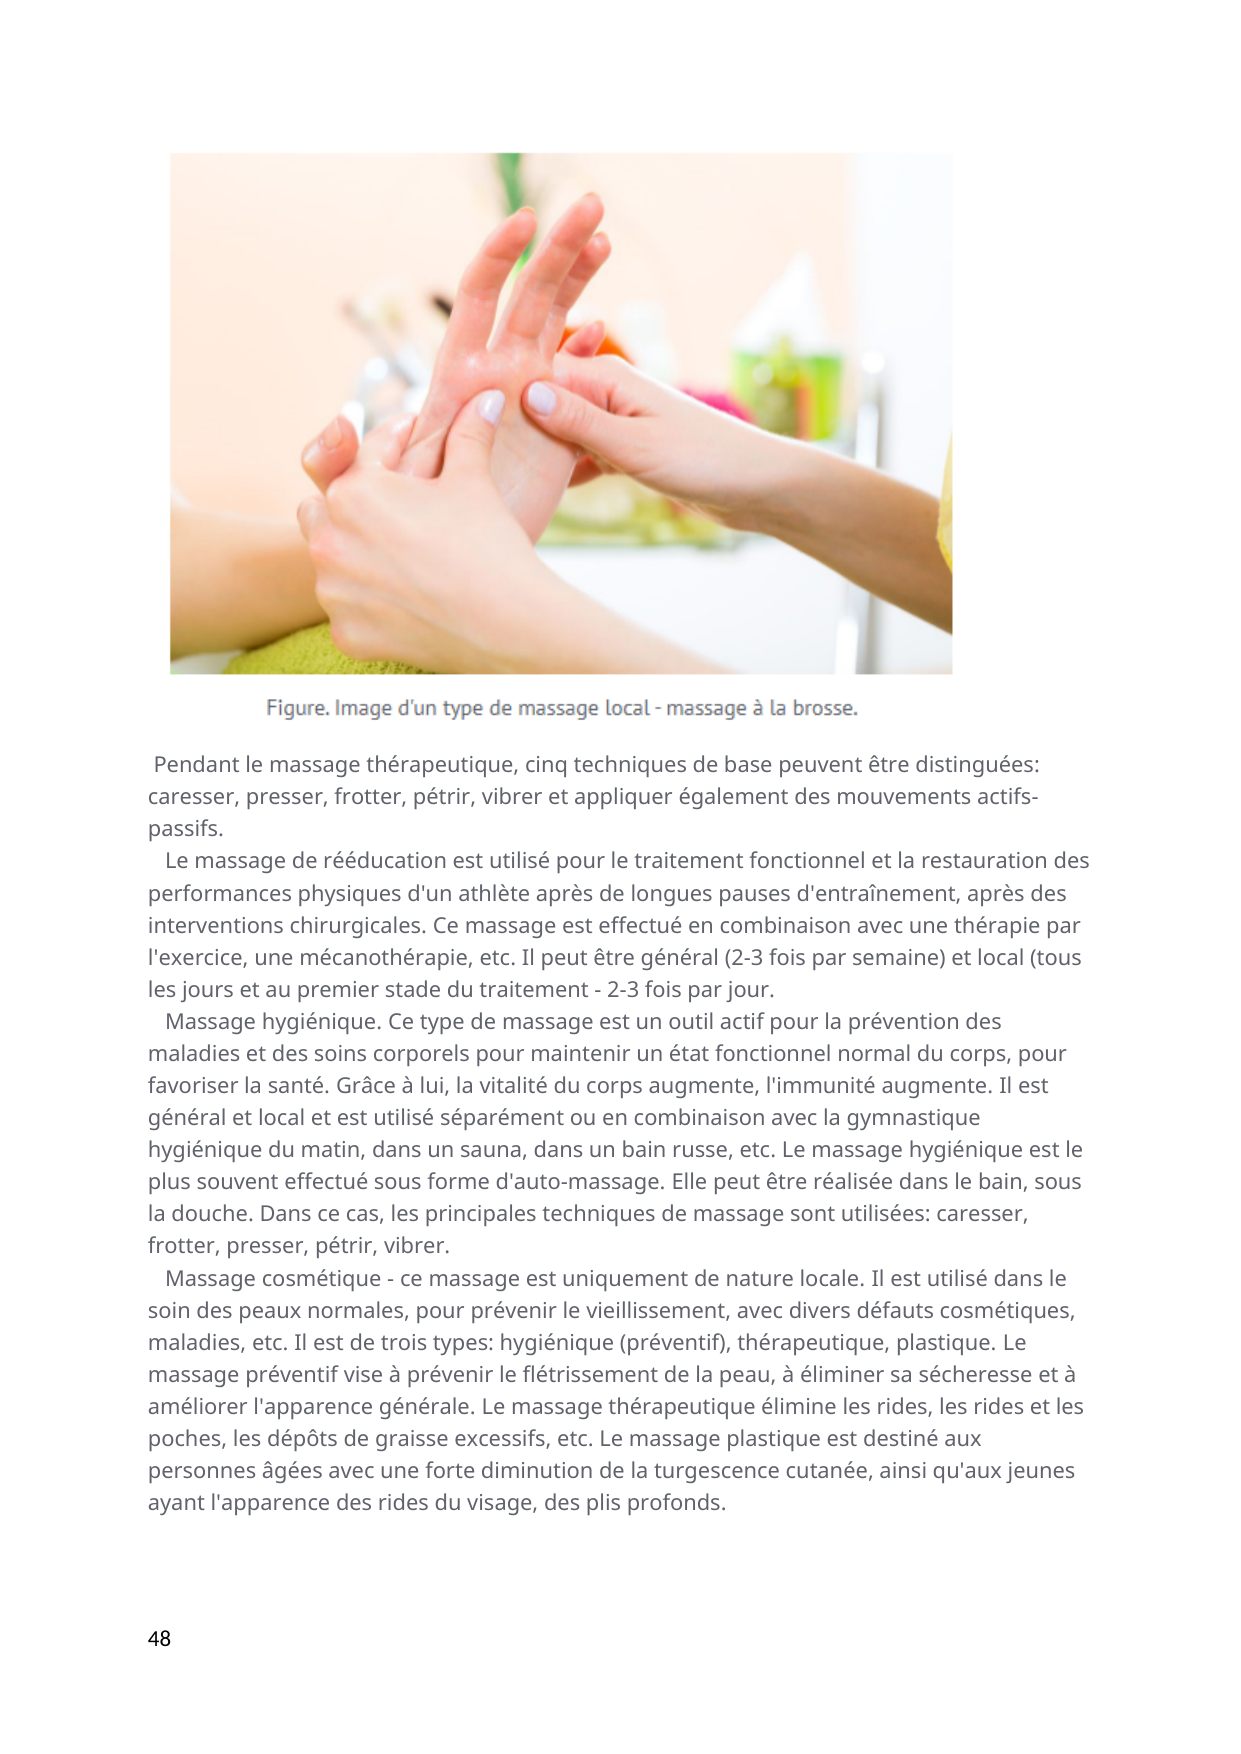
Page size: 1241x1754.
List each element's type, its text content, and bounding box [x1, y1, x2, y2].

text Pendant le massage thérapeutique, cinq techniques de base peuvent être distinguées: caresser, presser, frotter, pétrir, vibrer et appliquer également des mouvements actifs-passifs. Le massage de rééducation est utilisé pour le traitement fonctionnel et la restauration des performances physiques d'un athlète après de longues pauses d'entraînement, après des interventions chirurgicales. Ce massage est effectué en combinaison avec une thérapie par l'exercice, une mécanothérapie, etc. Il peut être général (2-3 fois par semaine) et local (tous les jours et au premier stade du traitement - 2-3 fois par jour. Massage hygiénique. Ce type de massage est un outil actif pour la prévention des maladies et des soins corporels pour maintenir un état fonctionnel normal du corps, pour favoriser la santé. Grâce à lui, la vitalité du corps augmente, l'immunité augmente. Il est général et local et est utilisé séparément ou en combinaison avec la gymnastique hygiénique du matin, dans un sauna, dans un bain russe, etc. Le massage hygiénique est le plus souvent effectué sous forme d'auto-massage. Elle peut être réalisée dans le bain, sous la douche. Dans ce cas, les principales techniques de massage sont utilisées: caresser, frotter, presser, pétrir, vibrer. Massage cosmétique - ce massage est uniquement de nature locale. Il est utilisé dans le soin des peaux normales, pour prévenir le vieillissement, avec divers défauts cosmétiques, maladies, etc. Il est de trois types: hygiénique (préventif), thérapeutique, plastique. Le massage préventif vise à prévenir le flétrissement de la peau, à éliminer sa sécheresse et à améliorer l'apparence générale. Le massage thérapeutique élimine les rides, les rides et les poches, les dépôts de graisse excessifs, etc. Le massage plastique est destiné aux personnes âgées avec une forte diminution de la turgescence cutanée, ainsi qu'aux jeunes ayant l'apparence des rides du visage, des plis profonds. [148, 749, 1093, 1517]
picture [147, 147, 995, 731]
